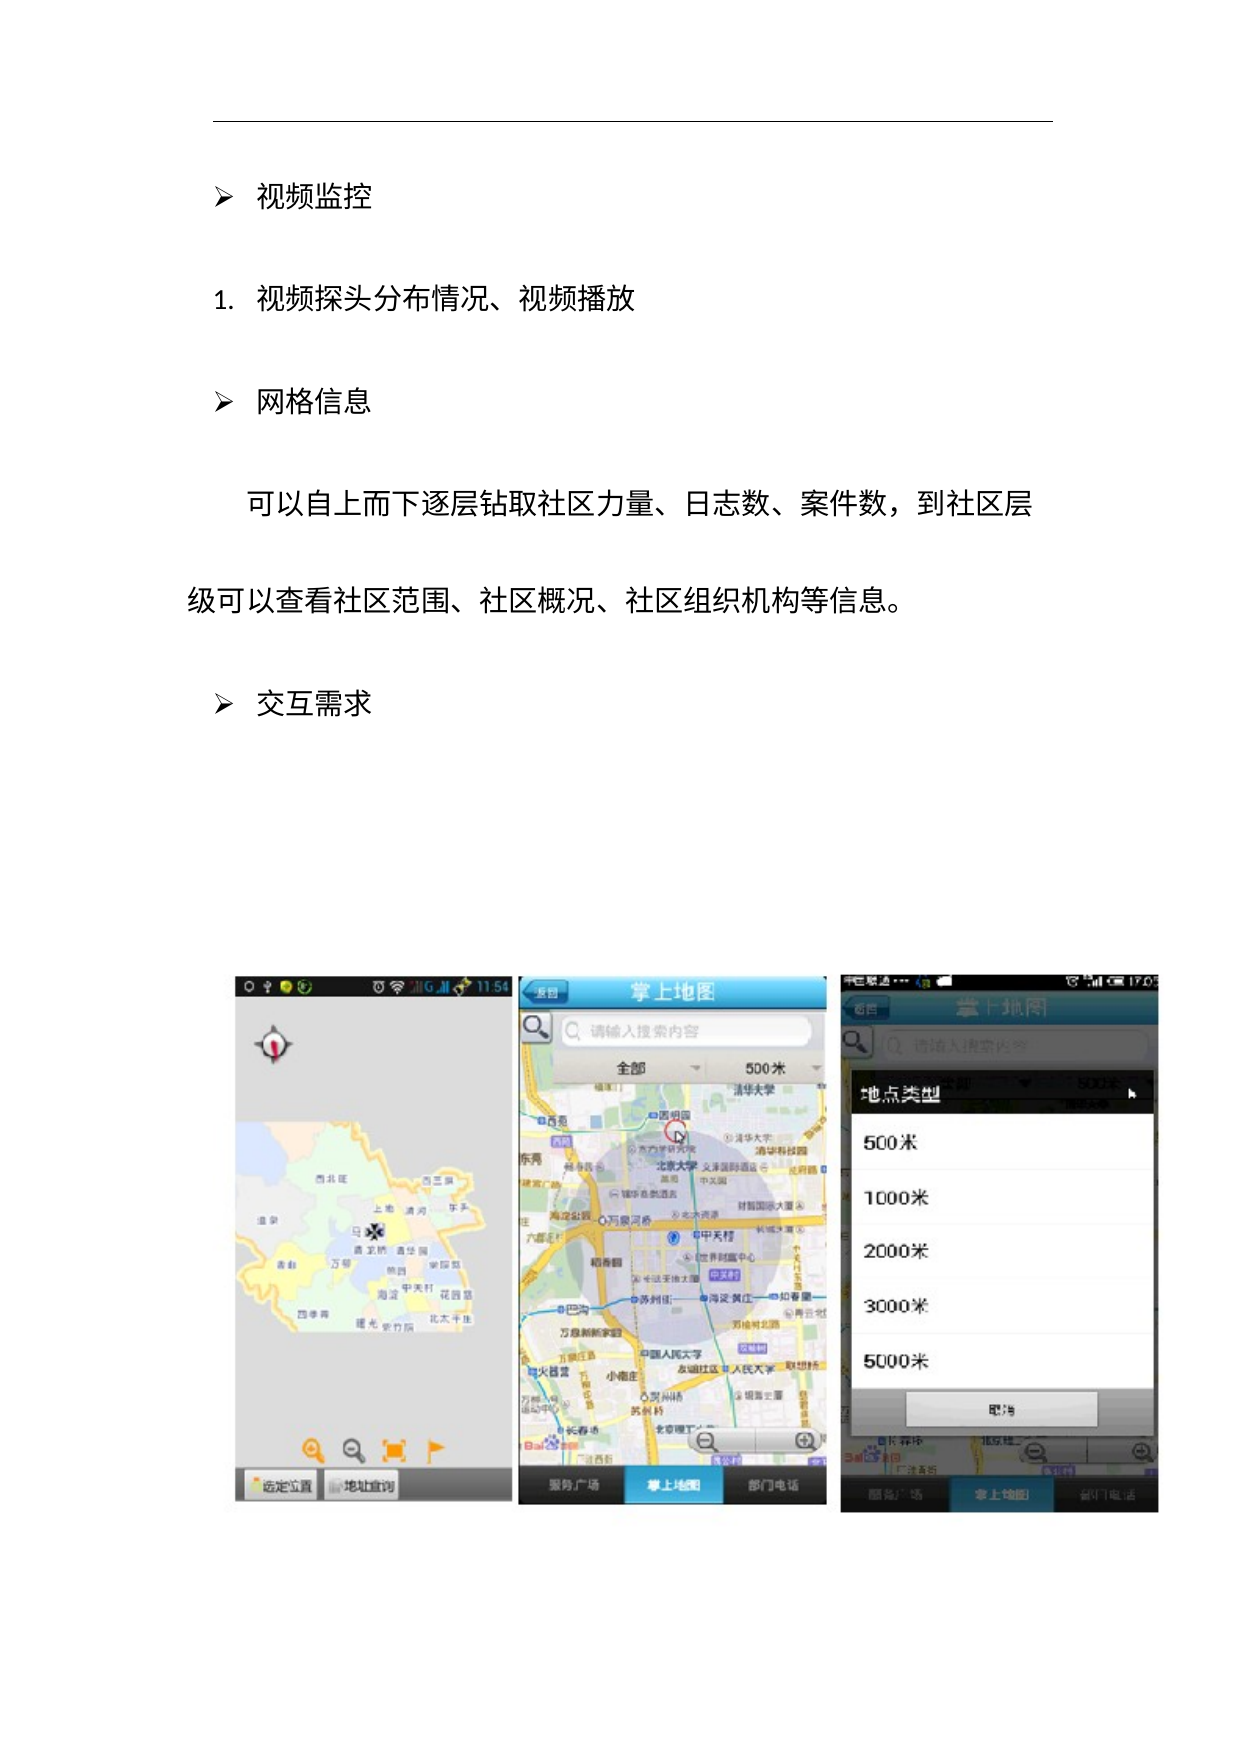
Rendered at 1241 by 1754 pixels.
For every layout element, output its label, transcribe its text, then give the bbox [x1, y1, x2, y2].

text 可以自上而下逐层钻取社区力量、日志数、案件数，到社区层级可以查看社区范围、社区概况、社区组织机构等信息。 [187, 469, 1053, 632]
picture [212, 950, 1179, 1533]
list 视频监控 [212, 162, 1053, 227]
list 视频探头分布情况、视频播放 [212, 264, 1053, 329]
list 网格信息 [212, 367, 1053, 432]
list 交互需求 [212, 669, 1053, 734]
